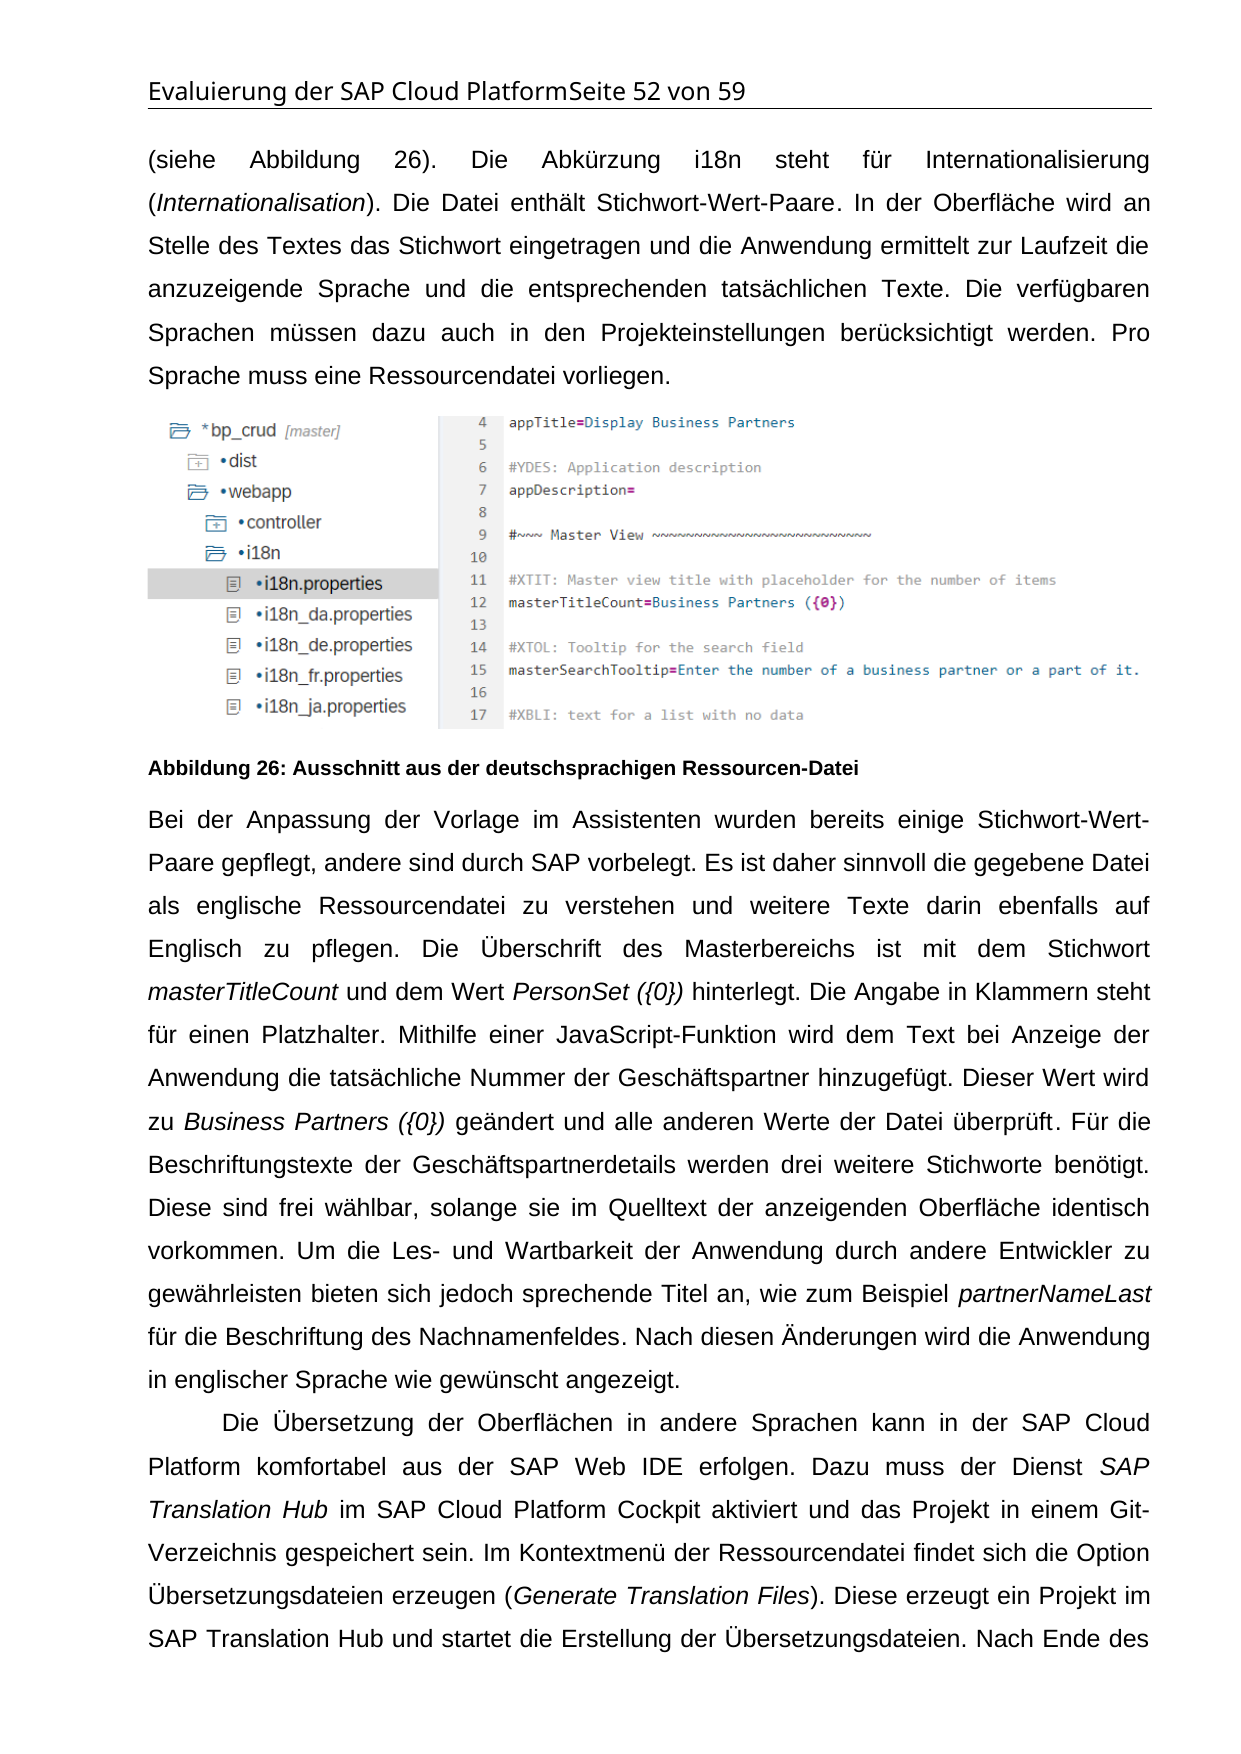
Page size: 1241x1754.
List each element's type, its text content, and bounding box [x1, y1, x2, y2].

picture [147, 416, 1152, 729]
text Abbildung 26: Ausschnitt aus der deutschsprachigen Ressourcen-Datei [148, 729, 1152, 779]
text Bei der Anpassung der Vorlage im Assistenten wurden bereits einige Stichwort-Wert-Paare gepflegt, andere sind durch SAP vorbelegt. Es ist daher sinnvoll die gegebene Datei als englische Ressourcendatei zu verstehen und weitere Texte darin ebenfalls auf Englisch zu pflegen. Die Überschrift des Masterbereichs ist mit dem Stichwort masterTitleCount und dem Wert PersonSet ({0}) hinterlegt. Die Angabe in Klammern steht für einen Platzhalter. Mithilfe einer JavaScript-Funktion wird dem Text bei Anzeige der Anwendung die tatsächliche Nummer der Geschäftspartner hinzugefügt. Dieser Wert wird zu Business Partners ({0}) geändert und alle anderen Werte der Datei überprüft. Für die Beschriftungstexte der Geschäftspartnerdetails werden drei weitere Stichworte benötigt. Diese sind frei wählbar, solange sie im Quelltext der anzeigenden Oberfläche identisch vorkommen. Um die Les- und Wartbarkeit der Anwendung durch andere Entwickler zu gewährleisten bieten sich jedoch sprechende Titel an, wie zum Beispiel partnerNameLast für die Beschriftung des Nachnamenfeldes. Nach diesen Änderungen wird die Anwendung in englischer Sprache wie gewünscht angezeigt. [148, 804, 1152, 1394]
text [148, 1408, 1152, 1653]
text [148, 145, 1152, 389]
